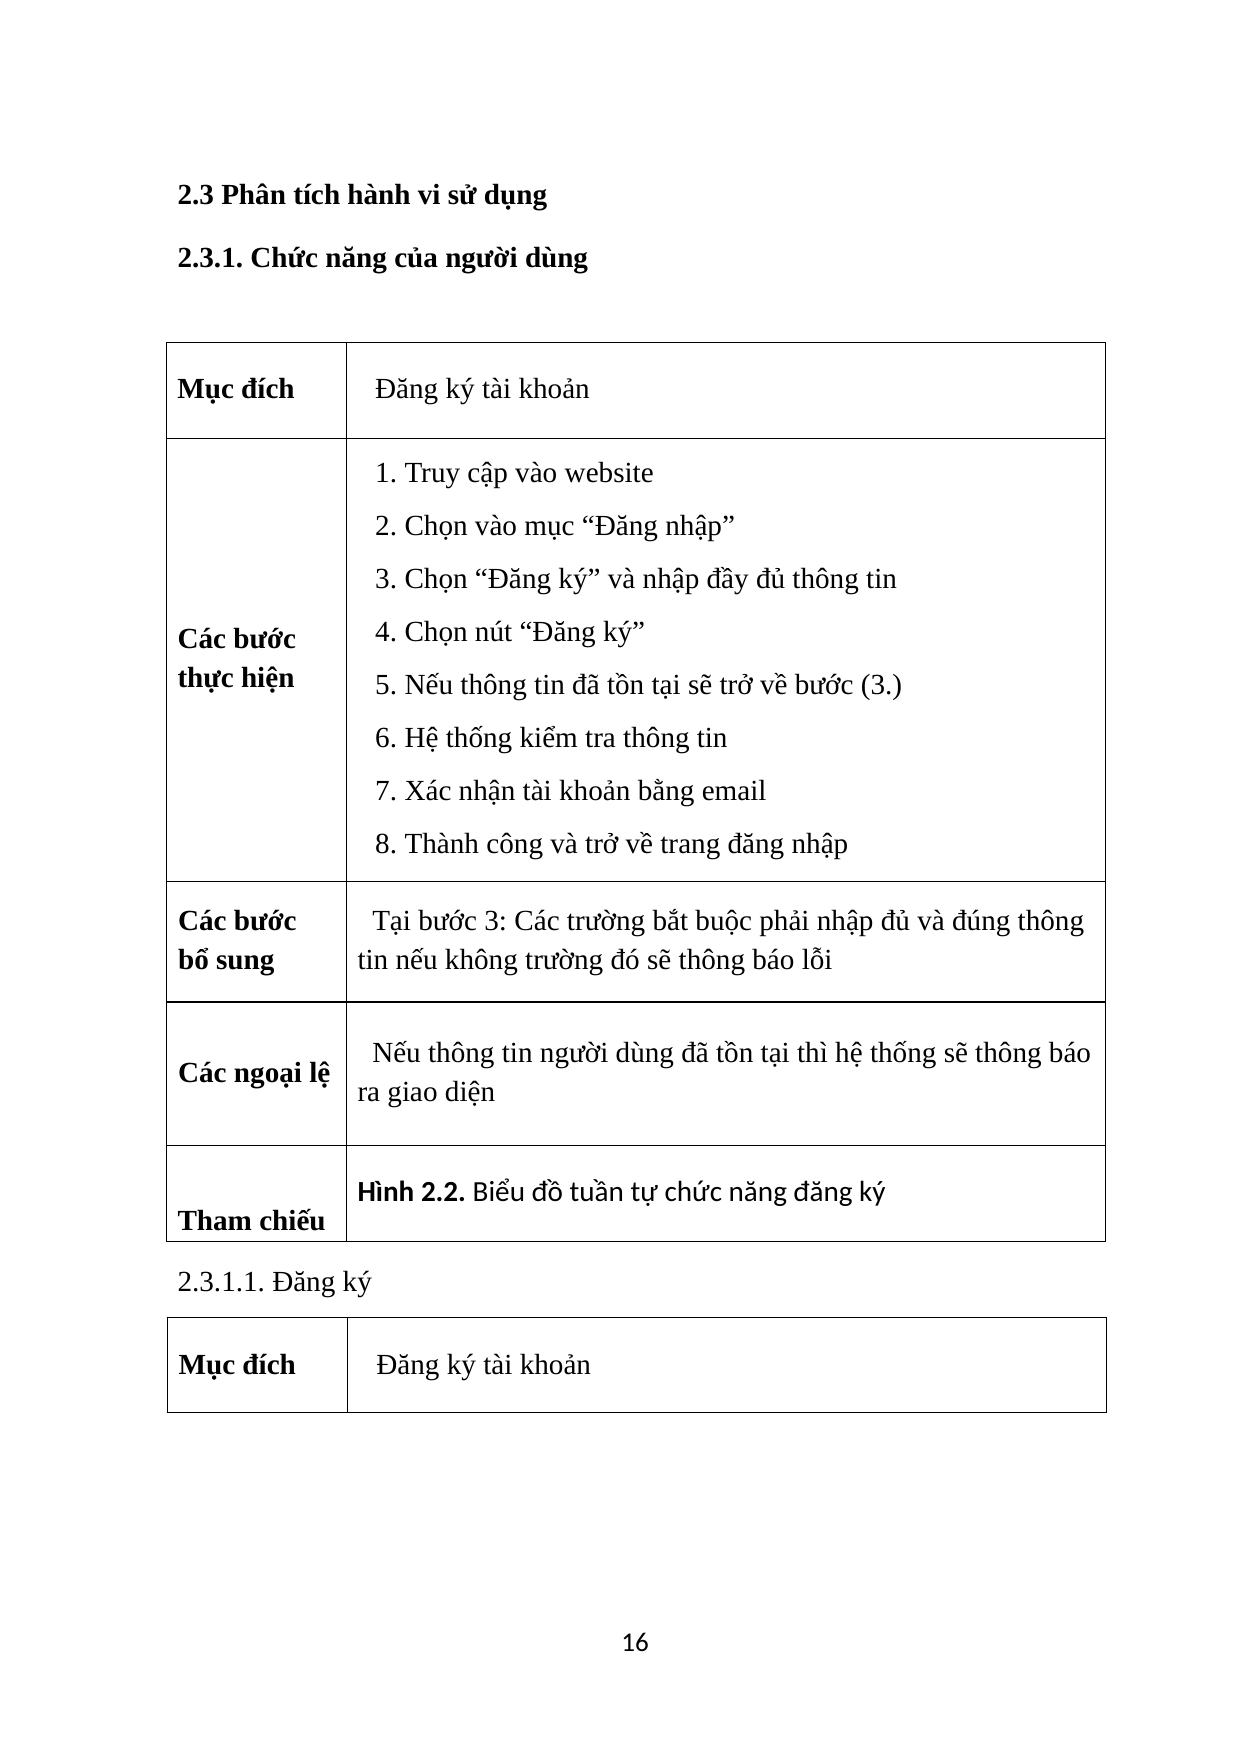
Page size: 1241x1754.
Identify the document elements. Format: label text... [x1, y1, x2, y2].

text 2.3.1.1. Đăng ký [177, 1242, 1092, 1297]
table_cell Các bước thực hiện [167, 439, 346, 881]
table_header Đăng ký tài khoản [348, 1318, 1106, 1412]
table_cell Các ngoại lệ [167, 1003, 346, 1145]
text 2.3 Phân tích hành vi sử dụng [177, 177, 1092, 211]
table_cell Nếu thông tin người dùng đã tồn tại thì hệ thống sẽ thông báo ra giao diện [347, 1003, 1105, 1145]
text 2.3.1. Chức năng của người dùng [177, 240, 1092, 273]
table_header Đăng ký tài khoản [347, 343, 1105, 438]
table_cell Tham chiếu [167, 1146, 346, 1241]
table_cell Tại bước 3: Các trường bắt buộc phải nhập đủ và đúng thông tin nếu không trường đó sẽ thông báo lỗi [347, 882, 1105, 1001]
table_cell Truy cập vào website Chọn vào mục “Đăng nhập” Chọn “Đăng ký” và nhập đầy đủ thông tin Chọn nút “Đăng ký” Nếu thông tin đã tồn tại sẽ trở về bước (3.) Hệ thống kiểm tra thông tin Xác nhận tài khoản bằng email Thành công và trở về trang đăng nhập [347, 439, 1105, 881]
table_header Mục đích [167, 343, 346, 438]
table_cell Hình 2.2. Biểu đồ tuần tự chức năng đăng ký [347, 1146, 1105, 1241]
table_header Mục đích [168, 1318, 347, 1412]
table_cell Các bước bổ sung [167, 882, 346, 1001]
